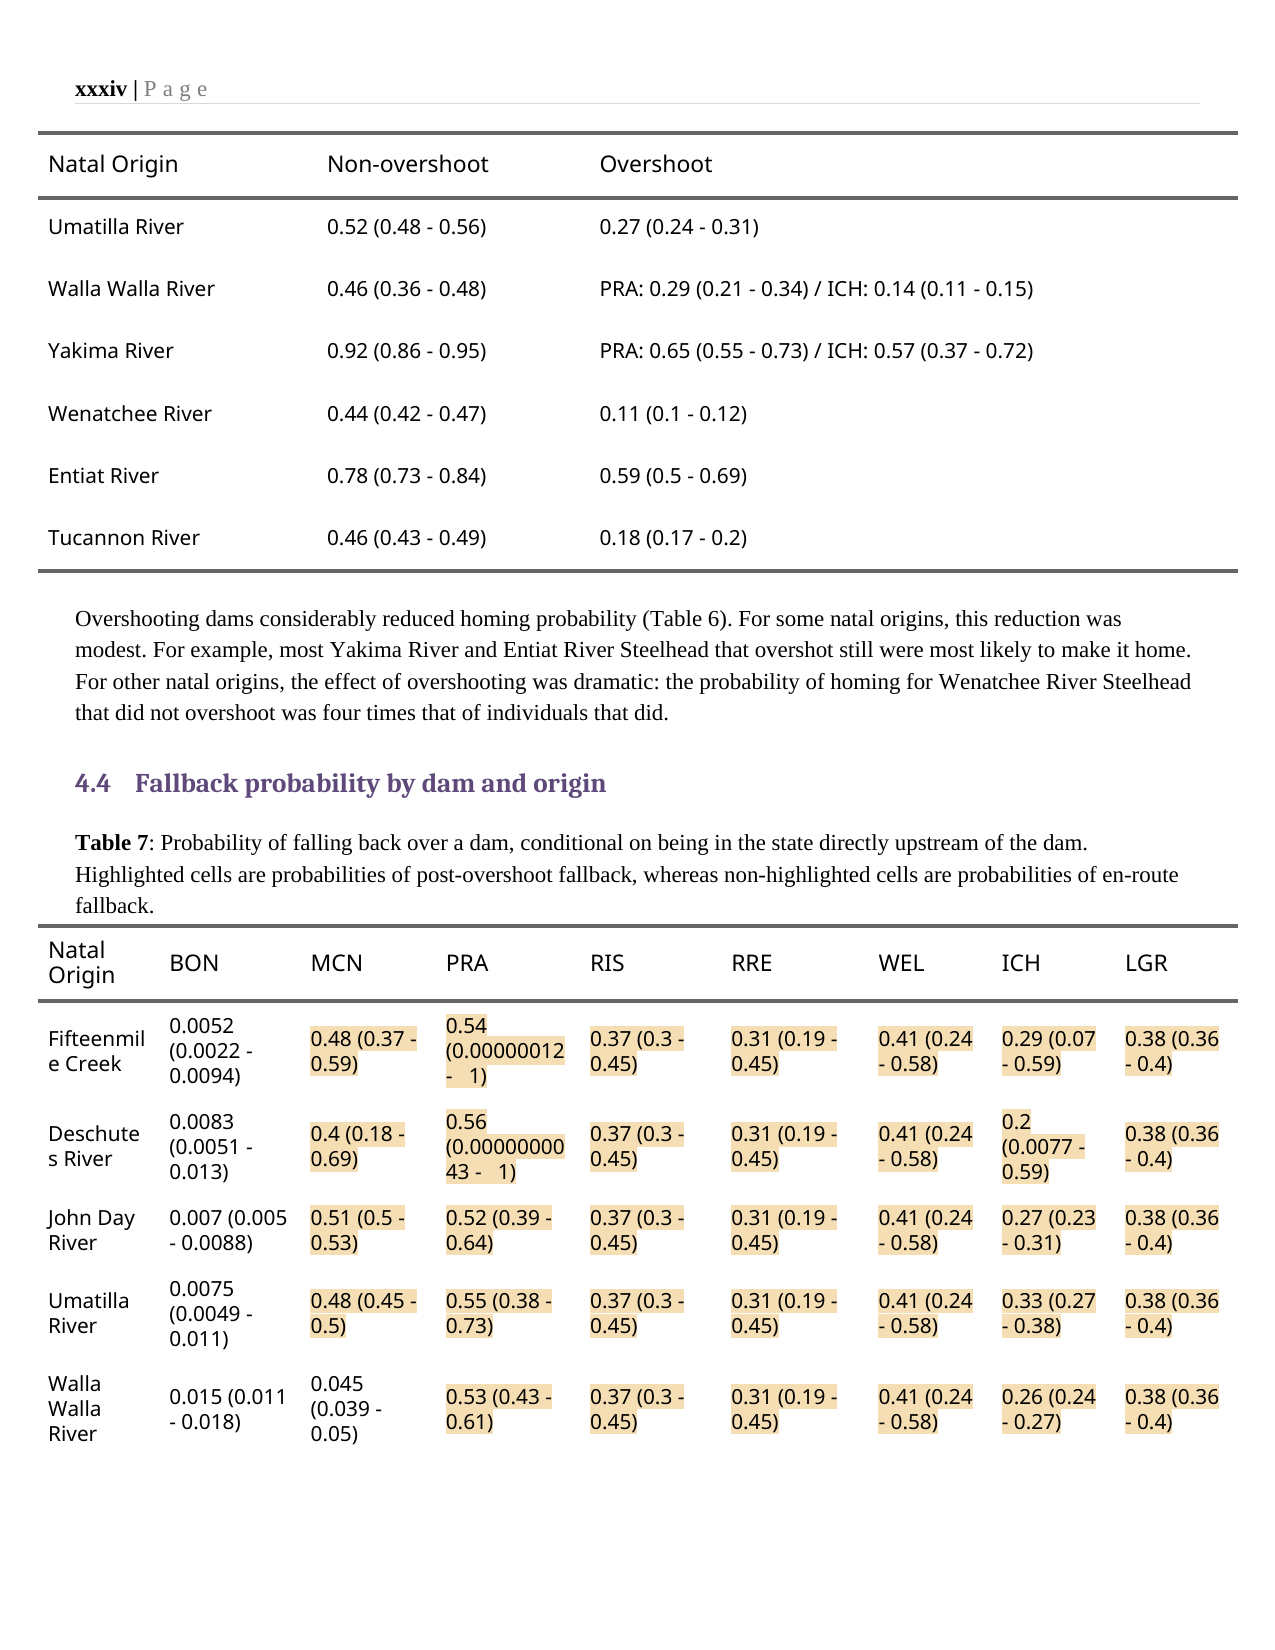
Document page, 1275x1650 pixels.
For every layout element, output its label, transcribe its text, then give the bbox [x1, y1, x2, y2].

text Overshooting dams considerably reduced homing probability (Table 6). For some natal origins, this reduction was modest. For example, most Yakima River and Entiat River Steelhead that overshot still were most likely to make it home. For other natal origins, the effect of overshooting was dramatic: the probability of homing for Wenatchee River Steelhead that did not overshoot was four times that of individuals that did. [75, 605, 1200, 726]
table_cell 0.37 (0.3 - 0.45) [580, 1266, 721, 1361]
table_header Non-overshoot [316, 135, 589, 196]
table_cell 0.48 (0.45 - 0.5) [300, 1266, 435, 1361]
table_cell 0.045 (0.039 - 0.05) [300, 1361, 435, 1457]
table_header Natal Origin [38, 928, 159, 999]
table_cell 0.55 (0.38 - 0.73) [435, 1266, 579, 1361]
table_cell 0.2 (0.0077 - 0.59) [991, 1099, 1114, 1195]
table_header BON [159, 928, 300, 999]
table_cell Deschutes River [38, 1099, 159, 1195]
table_cell Yakima River [38, 320, 316, 382]
table_cell Tucannon River [38, 507, 316, 569]
table_cell 0.41 (0.24 - 0.58) [868, 1195, 991, 1266]
table_cell Fifteenmile Creek [38, 1003, 159, 1099]
table_cell 0.38 (0.36 - 0.4) [1114, 1266, 1238, 1361]
table_cell 0.31 (0.19 - 0.45) [721, 1099, 868, 1195]
table_cell Walla Walla River [38, 258, 316, 320]
table_cell 0.18 (0.17 - 0.2) [589, 507, 1237, 569]
table_cell 0.59 (0.5 - 0.69) [589, 445, 1237, 507]
table_cell 0.33 (0.27 - 0.38) [991, 1266, 1114, 1361]
table_header PRA [435, 928, 579, 999]
table_cell 0.38 (0.36 - 0.4) [1114, 1195, 1238, 1266]
table_cell 0.015 (0.011 - 0.018) [159, 1361, 300, 1457]
table_cell Umatilla River [38, 1266, 159, 1361]
table_cell 0.92 (0.86 - 0.95) [316, 320, 589, 382]
table_cell 0.38 (0.36 - 0.4) [1114, 1003, 1238, 1099]
table_cell 0.54 (0.00000012 - 1) [435, 1003, 579, 1099]
table_cell 0.007 (0.005 - 0.0088) [159, 1195, 300, 1266]
table_cell 0.37 (0.3 - 0.45) [580, 1195, 721, 1266]
table_cell 0.37 (0.3 - 0.45) [580, 1361, 721, 1457]
table_cell 0.38 (0.36 - 0.4) [1114, 1361, 1238, 1457]
table_cell 0.46 (0.36 - 0.48) [316, 258, 589, 320]
table_header ICH [991, 928, 1114, 999]
table_cell 0.31 (0.19 - 0.45) [721, 1266, 868, 1361]
table_cell 0.26 (0.24 - 0.27) [991, 1361, 1114, 1457]
table_cell 0.48 (0.37 - 0.59) [300, 1003, 435, 1099]
table_cell Entiat River [38, 445, 316, 507]
table_header RIS [580, 928, 721, 999]
table_header Overshoot [589, 135, 1237, 196]
table_cell 0.31 (0.19 - 0.45) [721, 1361, 868, 1457]
table_cell John Day River [38, 1195, 159, 1266]
table_cell 0.51 (0.5 - 0.53) [300, 1195, 435, 1266]
subtitle Fallback probability by dam and origin [75, 768, 1200, 800]
table_cell 0.52 (0.48 - 0.56) [316, 200, 589, 258]
table_cell 0.38 (0.36 - 0.4) [1114, 1099, 1238, 1195]
table_cell PRA: 0.29 (0.21 - 0.34) / ICH: 0.14 (0.11 - 0.15) [589, 258, 1237, 320]
table_cell PRA: 0.65 (0.55 - 0.73) / ICH: 0.57 (0.37 - 0.72) [589, 320, 1237, 382]
table_cell 0.78 (0.73 - 0.84) [316, 445, 589, 507]
table_header Natal Origin [38, 135, 316, 196]
table_cell 0.27 (0.24 - 0.31) [589, 200, 1237, 258]
table_cell 0.53 (0.43 - 0.61) [435, 1361, 579, 1457]
table_cell 0.0083 (0.0051 - 0.013) [159, 1099, 300, 1195]
table_cell 0.29 (0.07 - 0.59) [991, 1003, 1114, 1099]
table_header WEL [868, 928, 991, 999]
table_header LGR [1114, 928, 1238, 999]
table_cell Wenatchee River [38, 383, 316, 445]
table_cell 0.41 (0.24 - 0.58) [868, 1003, 991, 1099]
table_cell 0.0075 (0.0049 - 0.011) [159, 1266, 300, 1361]
table_header MCN [300, 928, 435, 999]
text Table : Probability of falling back over a dam, conditional on being in the state directly upstream of the dam. Highlighted cells are probabilities of post-overshoot fallback, whereas non-highlighted cells are probabilities of en-route fallback. [75, 829, 1200, 919]
table_cell 0.46 (0.43 - 0.49) [316, 507, 589, 569]
table_cell 0.31 (0.19 - 0.45) [721, 1003, 868, 1099]
table_cell 0.11 (0.1 - 0.12) [589, 383, 1237, 445]
table_cell 0.56 (0.0000000043 - 1) [435, 1099, 579, 1195]
table_cell Walla Walla River [38, 1361, 159, 1457]
table_header RRE [721, 928, 868, 999]
table_cell 0.37 (0.3 - 0.45) [580, 1003, 721, 1099]
table_cell 0.0052 (0.0022 - 0.0094) [159, 1003, 300, 1099]
table_cell 0.41 (0.24 - 0.58) [868, 1266, 991, 1361]
table_cell Umatilla River [38, 200, 316, 258]
table_cell 0.41 (0.24 - 0.58) [868, 1099, 991, 1195]
table_cell 0.52 (0.39 - 0.64) [435, 1195, 579, 1266]
table_cell 0.31 (0.19 - 0.45) [721, 1195, 868, 1266]
table_cell 0.4 (0.18 - 0.69) [300, 1099, 435, 1195]
table_cell 0.37 (0.3 - 0.45) [580, 1099, 721, 1195]
table_cell 0.44 (0.42 - 0.47) [316, 383, 589, 445]
table_cell 0.27 (0.23 - 0.31) [991, 1195, 1114, 1266]
table_cell 0.41 (0.24 - 0.58) [868, 1361, 991, 1457]
